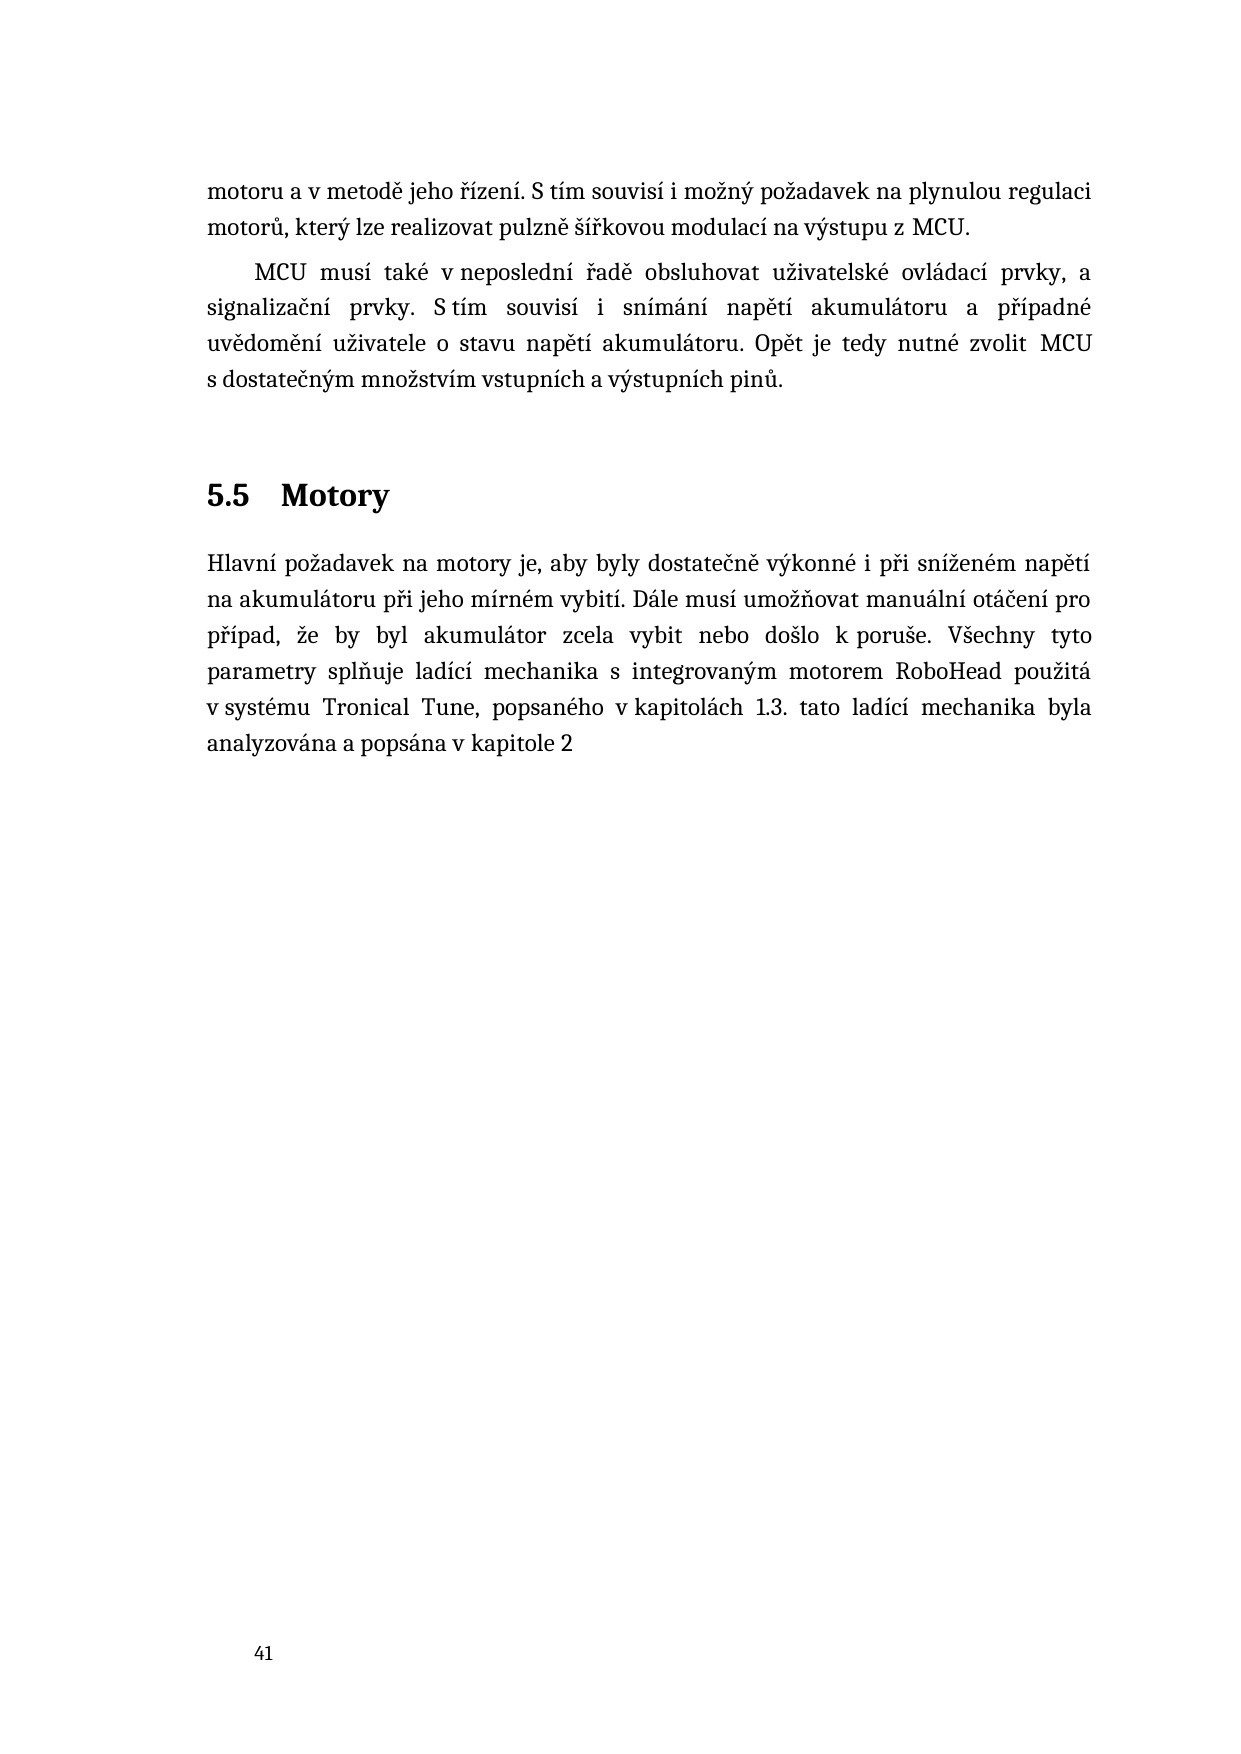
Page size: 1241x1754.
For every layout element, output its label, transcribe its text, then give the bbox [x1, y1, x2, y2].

text MCU musí také v neposlední řadě obsluhovat uživatelské ovládací prvky, a signalizační prvky. S tím souvisí i snímání napětí akumulátoru a případné uvědomění uživatele o stavu napětí akumulátoru. Opět je tedy nutné zvolit MCU s dostatečným množstvím vstupních a výstupních pinů. [207, 257, 1092, 394]
text Hlavní požadavek na motory je, aby byly dostatečně výkonné i při sníženém napětí na akumulátoru při jeho mírném vybití. Dále musí umožňovat manuální otáčení pro případ, že by byl akumulátor zcela vybit nebo došlo k poruše. Všechny tyto parametry splňuje ladící mechanika s integrovaným motorem RoboHead použitá v systému Tronical Tune, popsaného v kapitolách 1.3. tato ladící mechanika byla analyzována a popsána v kapitole 2 [207, 549, 1092, 757]
subtitle Motory [207, 476, 1092, 514]
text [207, 177, 1092, 242]
